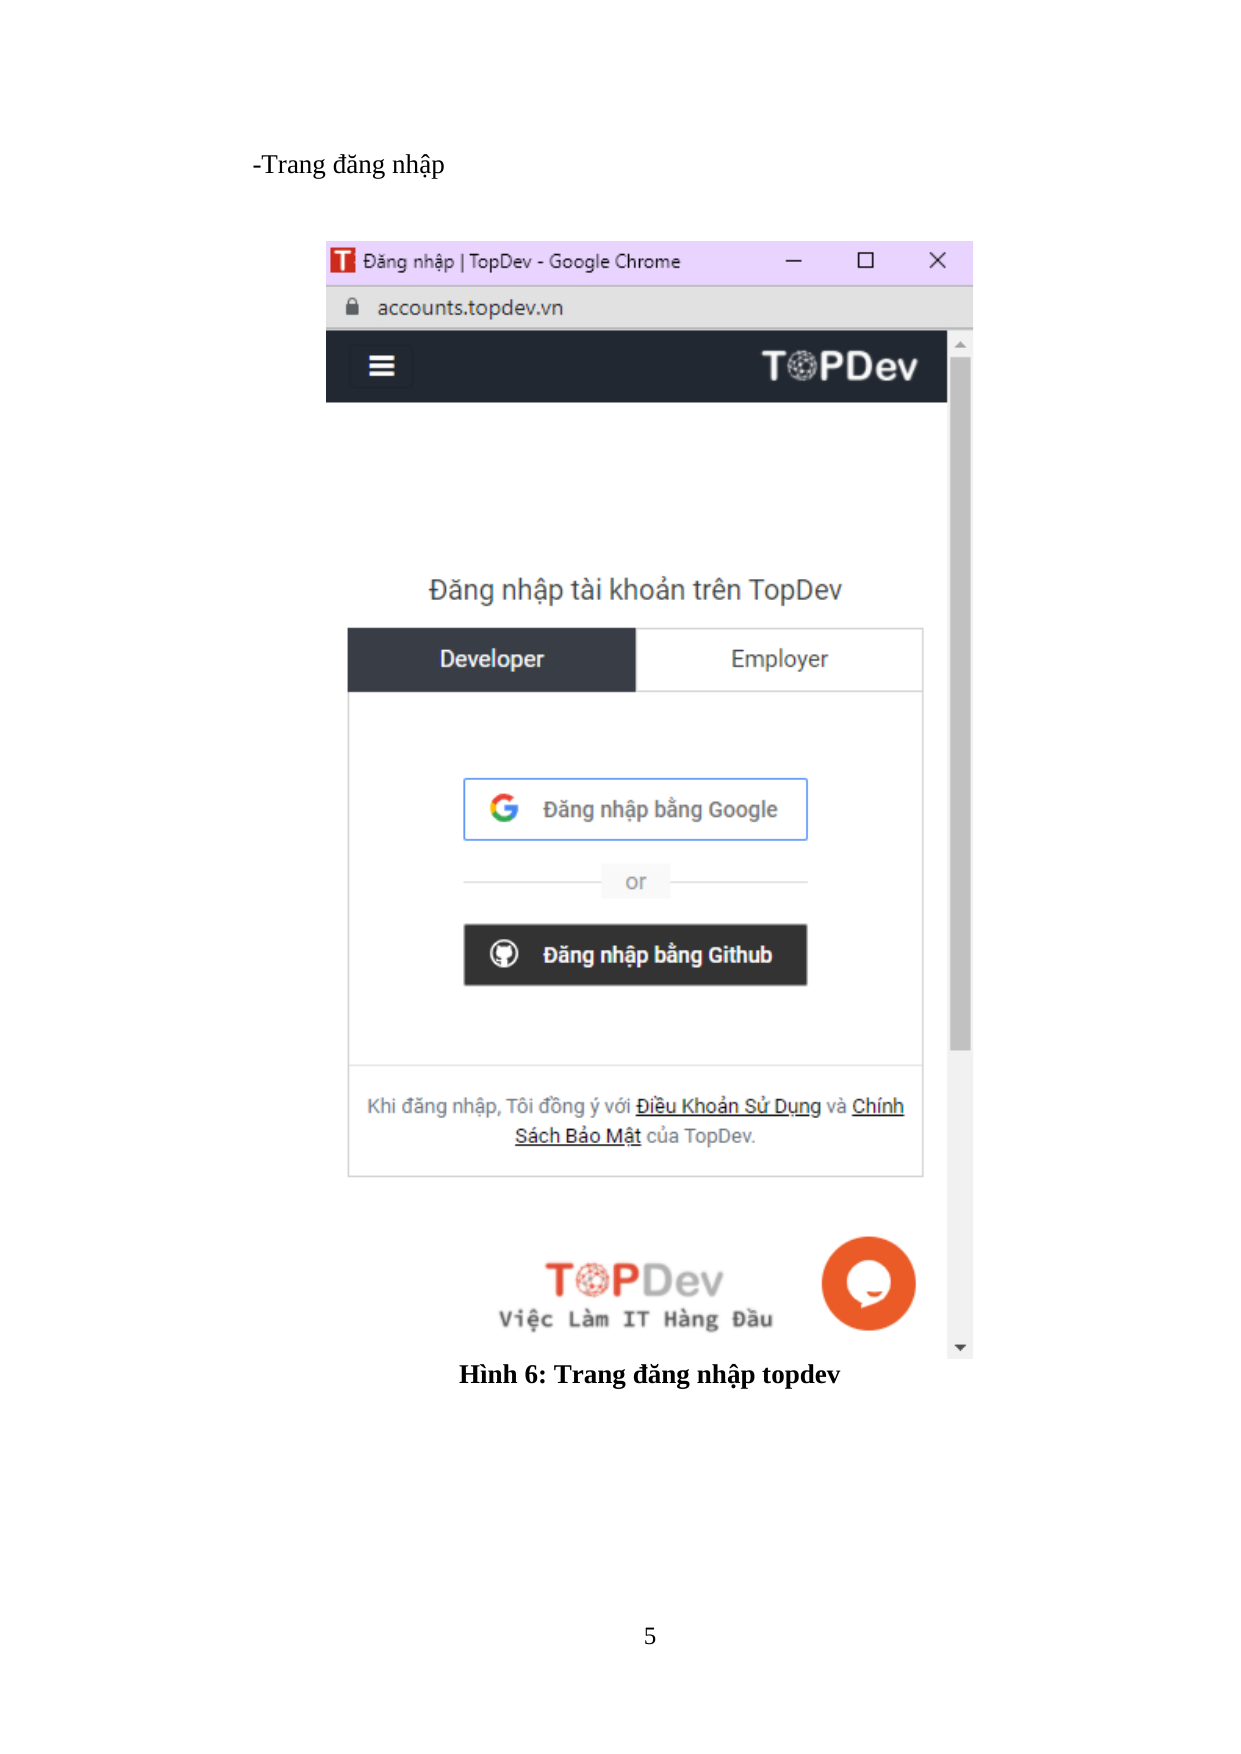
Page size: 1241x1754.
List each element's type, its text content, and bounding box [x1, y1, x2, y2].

text -Trang đăng nhập [177, 148, 1122, 179]
text Hình 6: Trang đăng nhập topdev [177, 1358, 1122, 1389]
picture [326, 241, 974, 1359]
